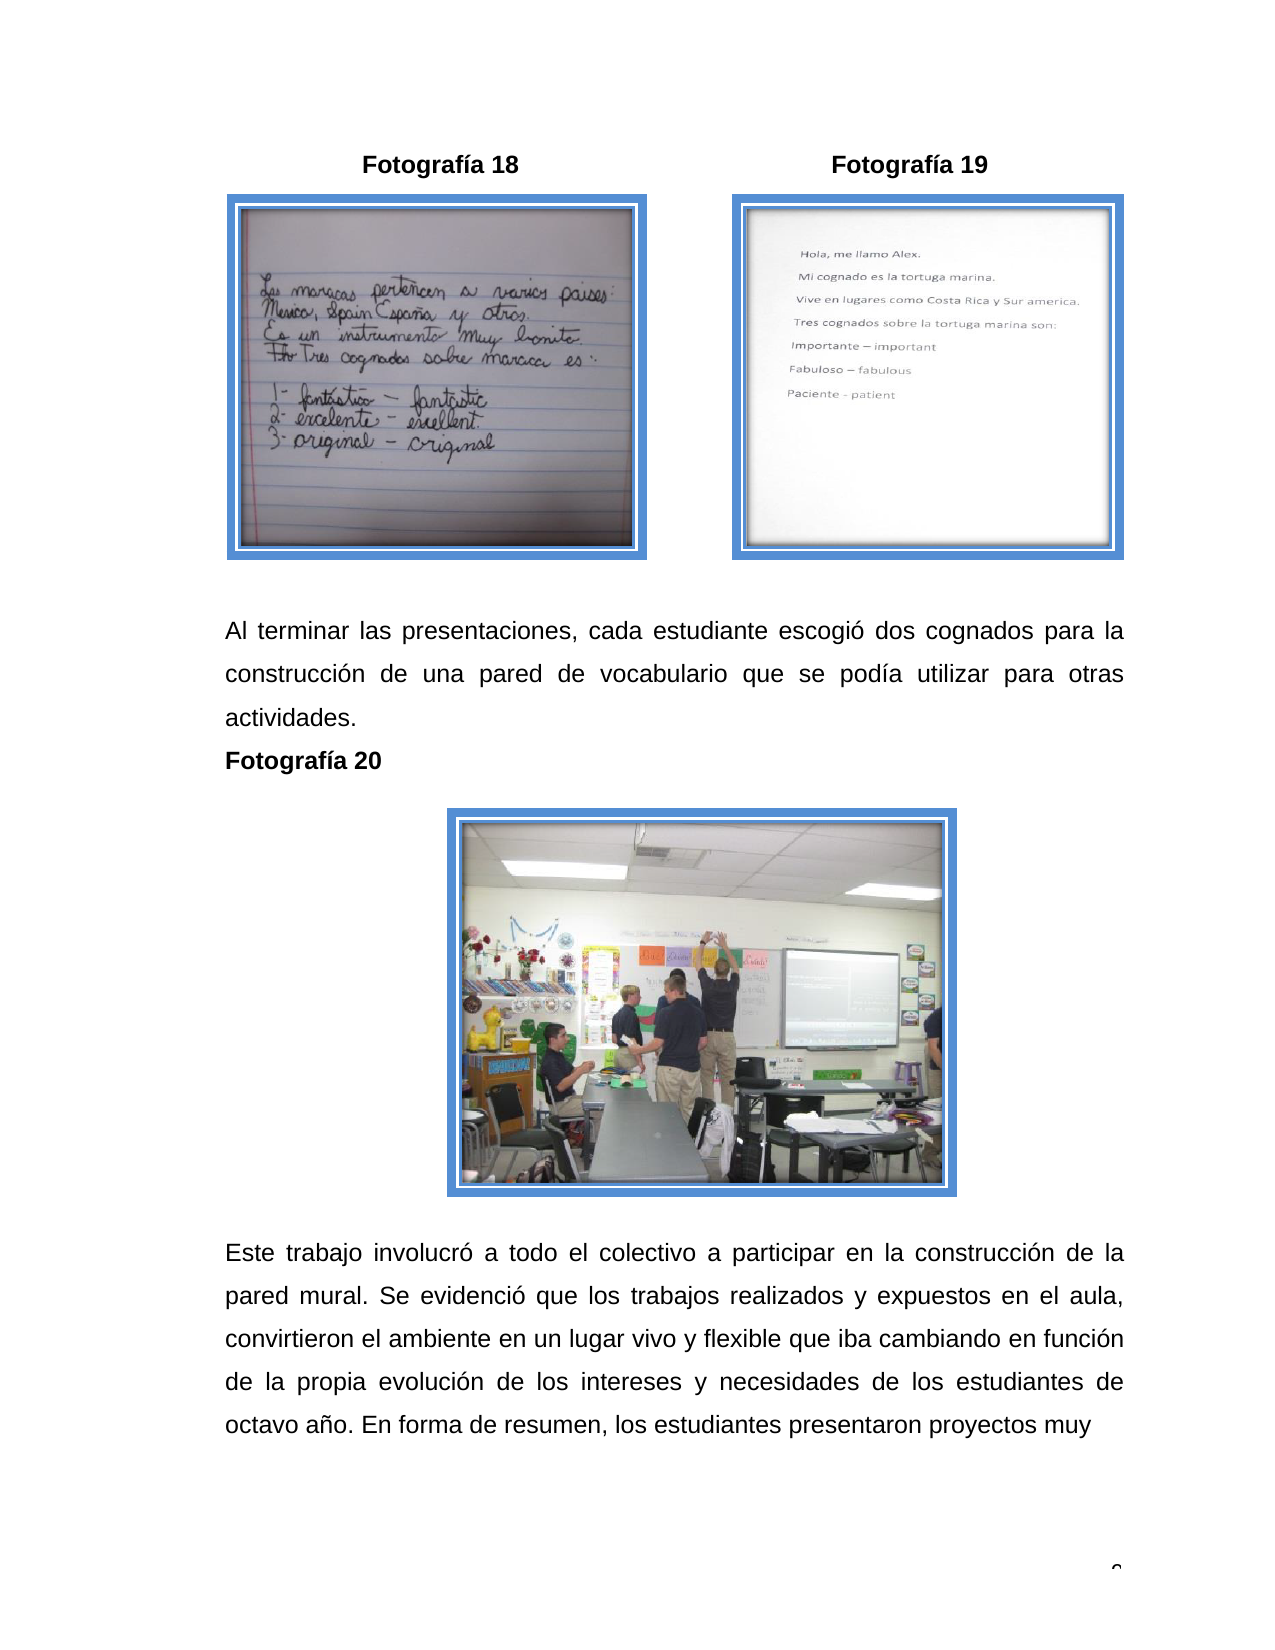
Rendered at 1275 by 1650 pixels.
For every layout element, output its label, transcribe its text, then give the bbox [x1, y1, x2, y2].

subtitle Fotografía 20 [225, 746, 1275, 774]
text Este trabajo involucró a todo el colectivo a participar en la construcción de la pared mural. Se evidenció que los trabajos realizados y expuestos en el aula, convirtieron el ambiente en un lugar vivo y flexible que iba cambiando en función de la propia evolución de los intereses y necesidades de los estudiantes de octavo año. En forma de resumen, los estudiantes presentaron proyectos muy [225, 1238, 1126, 1439]
picture [746, 209, 1109, 546]
picture [462, 823, 942, 1183]
text Al terminar las presentaciones, cada estudiante escogió dos cognados para la construcción de una pared de vocabulario que se podía utilizar para otras actividades. [225, 616, 1126, 731]
subtitle Fotografía 18 Fotografía 19 [362, 150, 1275, 178]
picture [241, 209, 632, 546]
